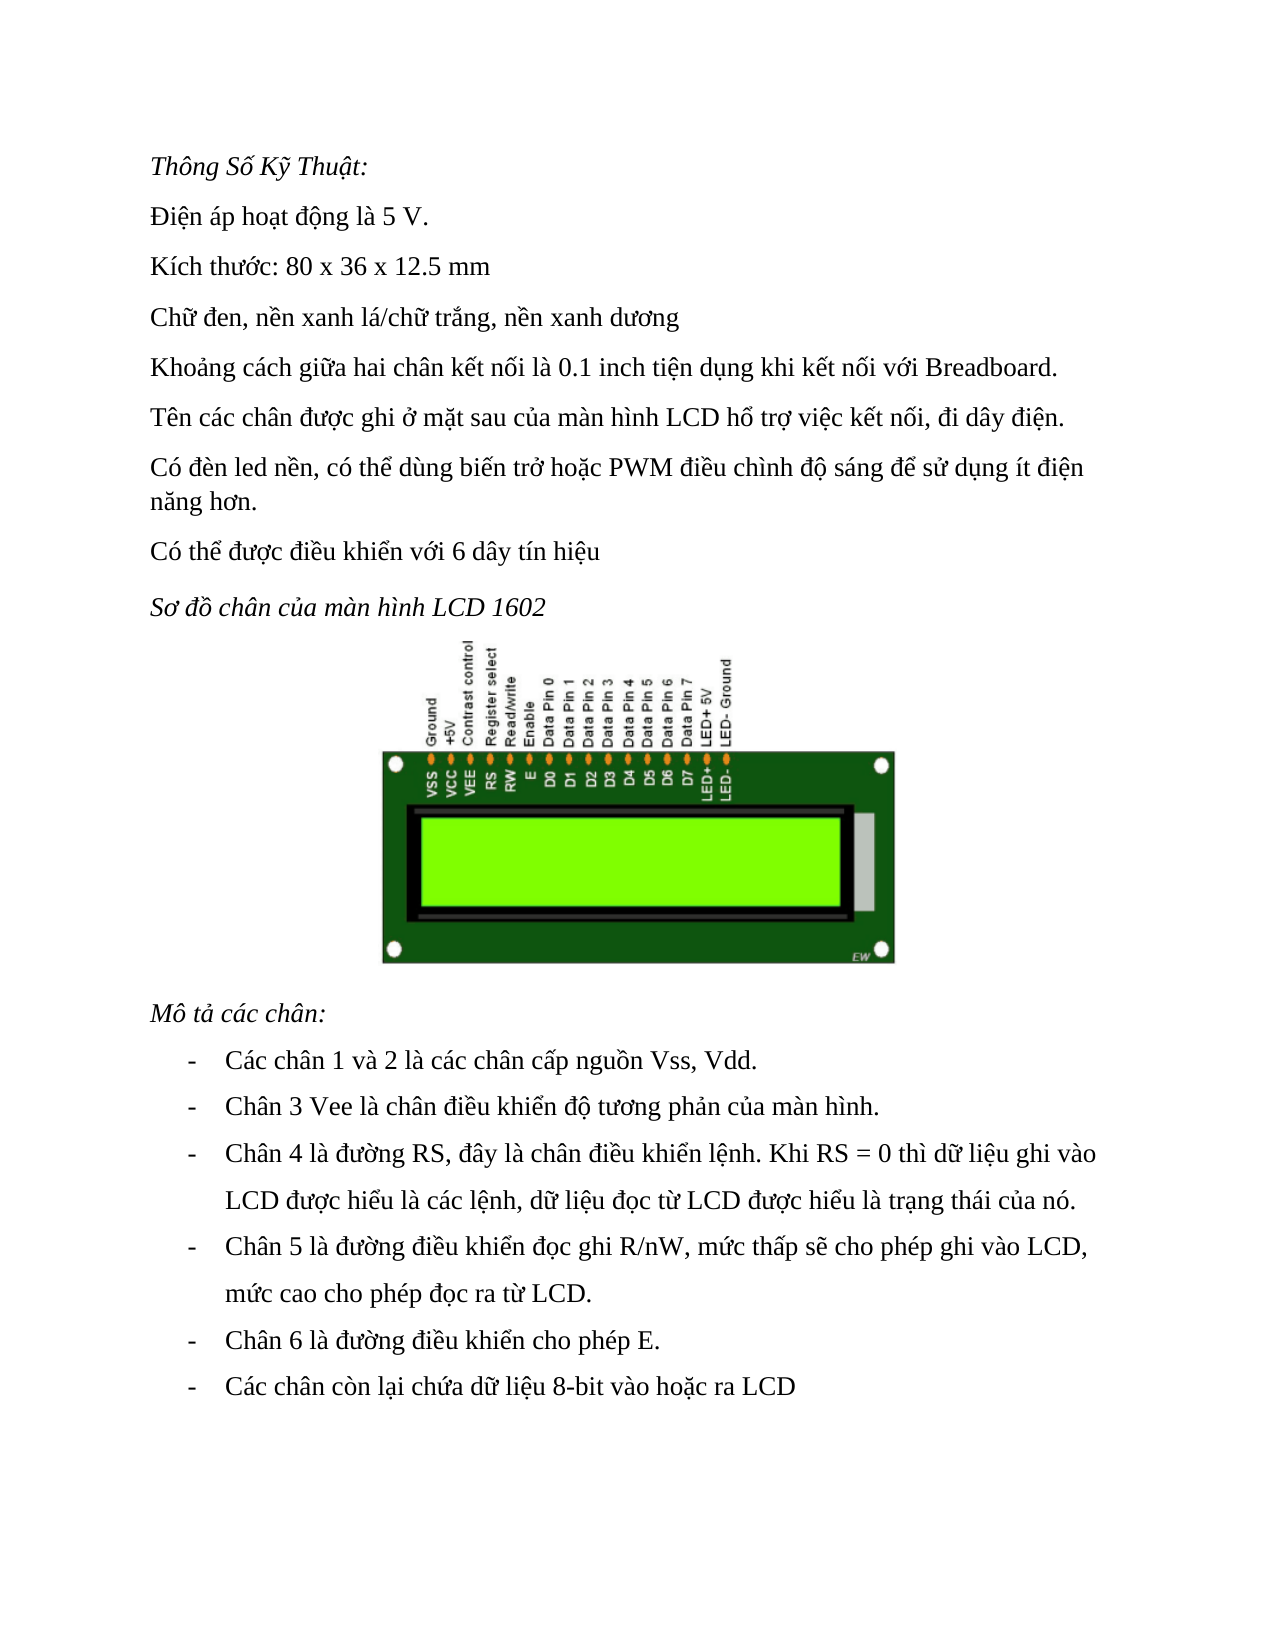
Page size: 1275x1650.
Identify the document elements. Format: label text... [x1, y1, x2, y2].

text Sơ đồ chân của màn hình LCD 1602 [150, 585, 1125, 623]
text Thông Số Kỹ Thuật: [150, 150, 1125, 181]
text Khoảng cách giữa hai chân kết nối là 0.1 inch tiện dụng khi kết nối với Breadboard. [150, 351, 1125, 382]
picture [378, 641, 897, 966]
text Có thể được điều khiển với 6 dây tín hiệu [150, 535, 1125, 566]
text Tên các chân được ghi ở mặt sau của màn hình LCD hổ trợ việc kết nối, đi dây điện. [150, 401, 1125, 432]
list Chân 6 là đường điều khiển cho phép E. [187, 1324, 1125, 1355]
text Kích thước: 80 x 36 x 12.5 mm [150, 250, 1125, 282]
list Các chân còn lại chứa dữ liệu 8-bit vào hoặc ra LCD [187, 1370, 1125, 1402]
list Chân 4 là đường RS, đây là chân điều khiển lệnh. Khi RS = 0 thì dữ liệu ghi vào LCD được hiểu là các lệnh, dữ liệu đọc từ LCD được hiểu là trạng thái của nó. [187, 1137, 1125, 1215]
text Điện áp hoạt động là 5 V. [150, 200, 1125, 231]
text Có đèn led nền, có thể dùng biến trở hoặc PWM điều chình độ sáng để sử dụng ít điện năng hơn. [150, 451, 1125, 516]
list Chân 5 là đường điều khiển đọc ghi R/nW, mức thấp sẽ cho phép ghi vào LCD, mức cao cho phép đọc ra từ LCD. [187, 1230, 1125, 1308]
list Các chân 1 và 2 là các chân cấp nguồn Vss, Vdd. [187, 1044, 1125, 1075]
list Chân 3 Vee là chân điều khiển độ tương phản của màn hình. [187, 1090, 1125, 1122]
text Chữ đen, nền xanh lá/chữ trắng, nền xanh dương [150, 301, 1125, 332]
